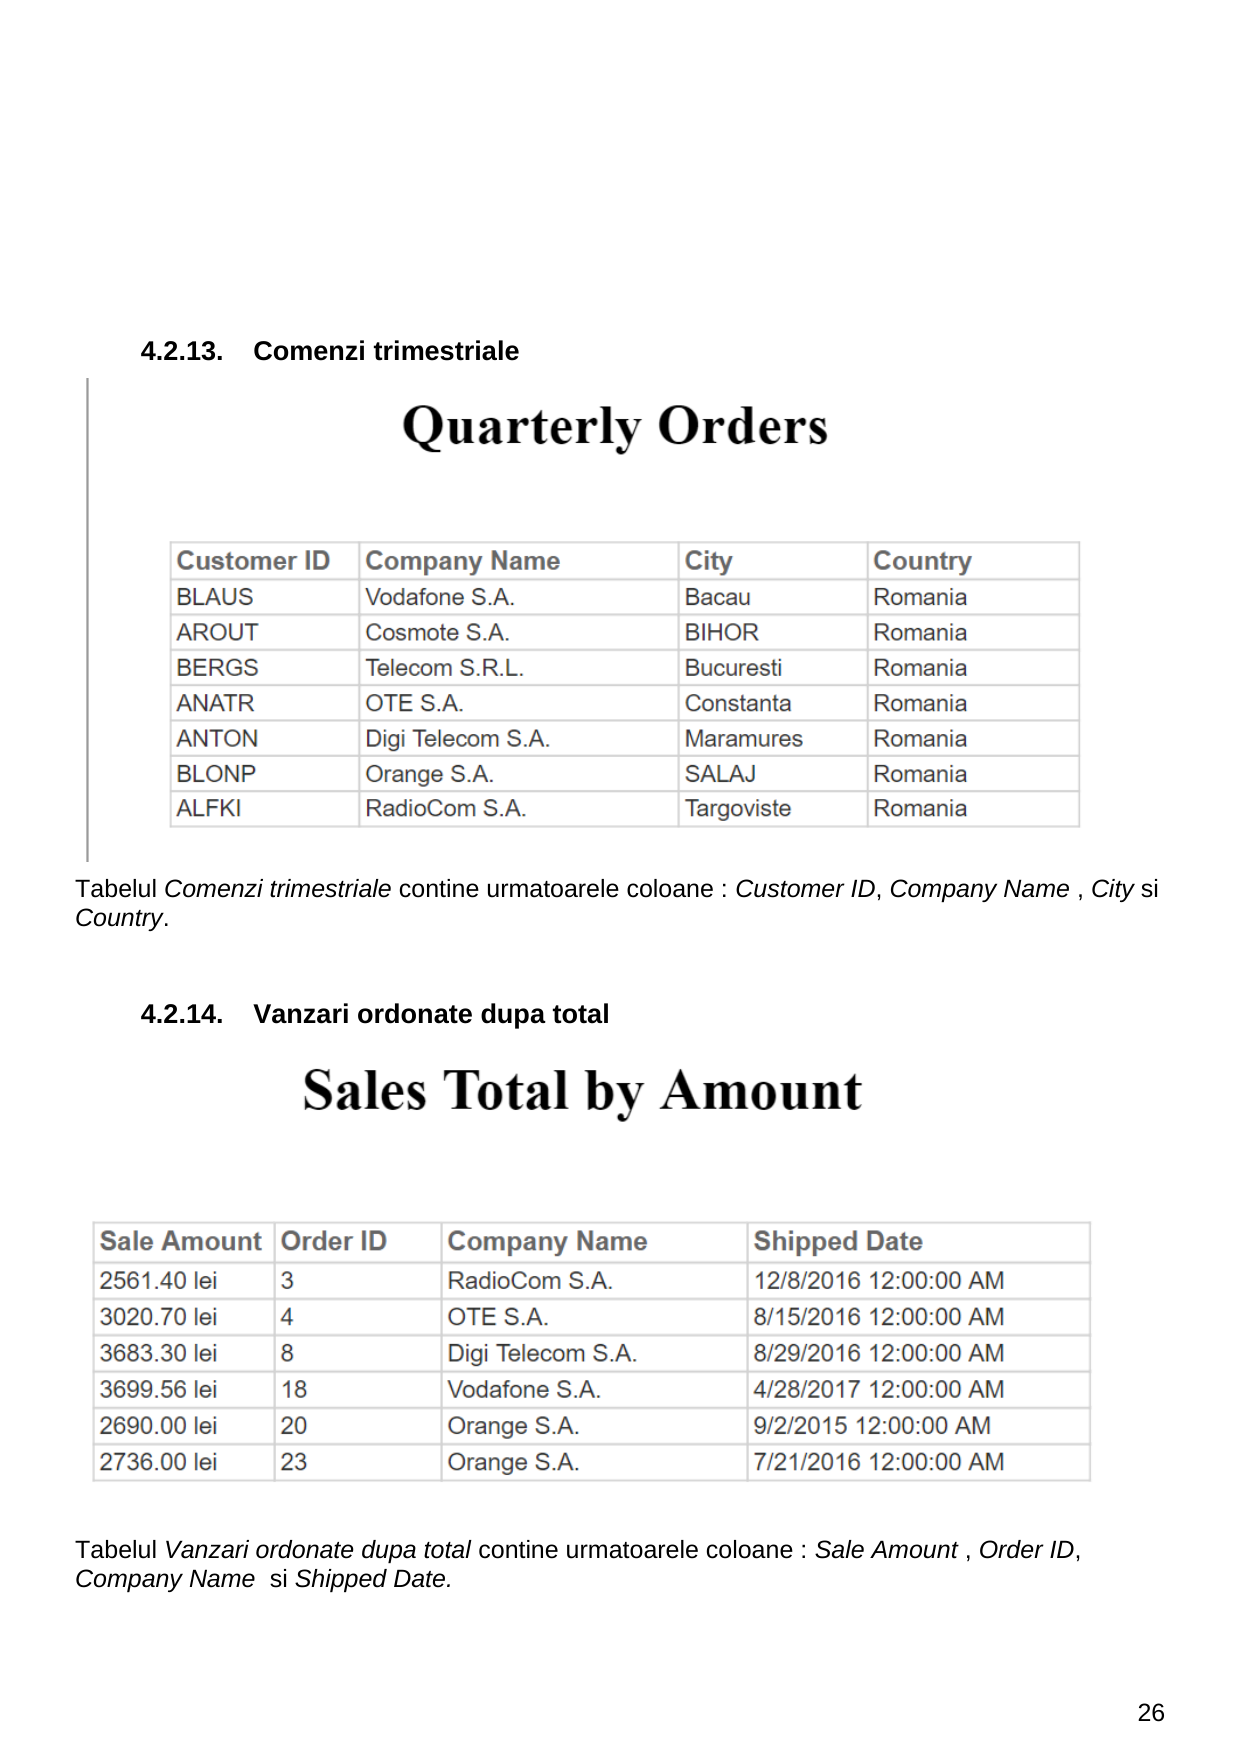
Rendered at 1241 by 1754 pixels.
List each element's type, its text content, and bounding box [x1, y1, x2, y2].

picture [75, 1041, 1119, 1523]
picture [75, 378, 1119, 862]
text Tabelul Comenzi trimestriale contine urmatoarele coloane : Customer ID, Company Name , City si Country. [75, 874, 1165, 932]
subtitle Vanzari ordonate dupa total [141, 998, 1165, 1029]
text Tabelul Vanzari ordonate dupa total contine urmatoarele coloane : Sale Amount , Order ID, Company Name si Shipped Date. [75, 1536, 1165, 1593]
subtitle Comenzi trimestriale [141, 335, 1165, 366]
